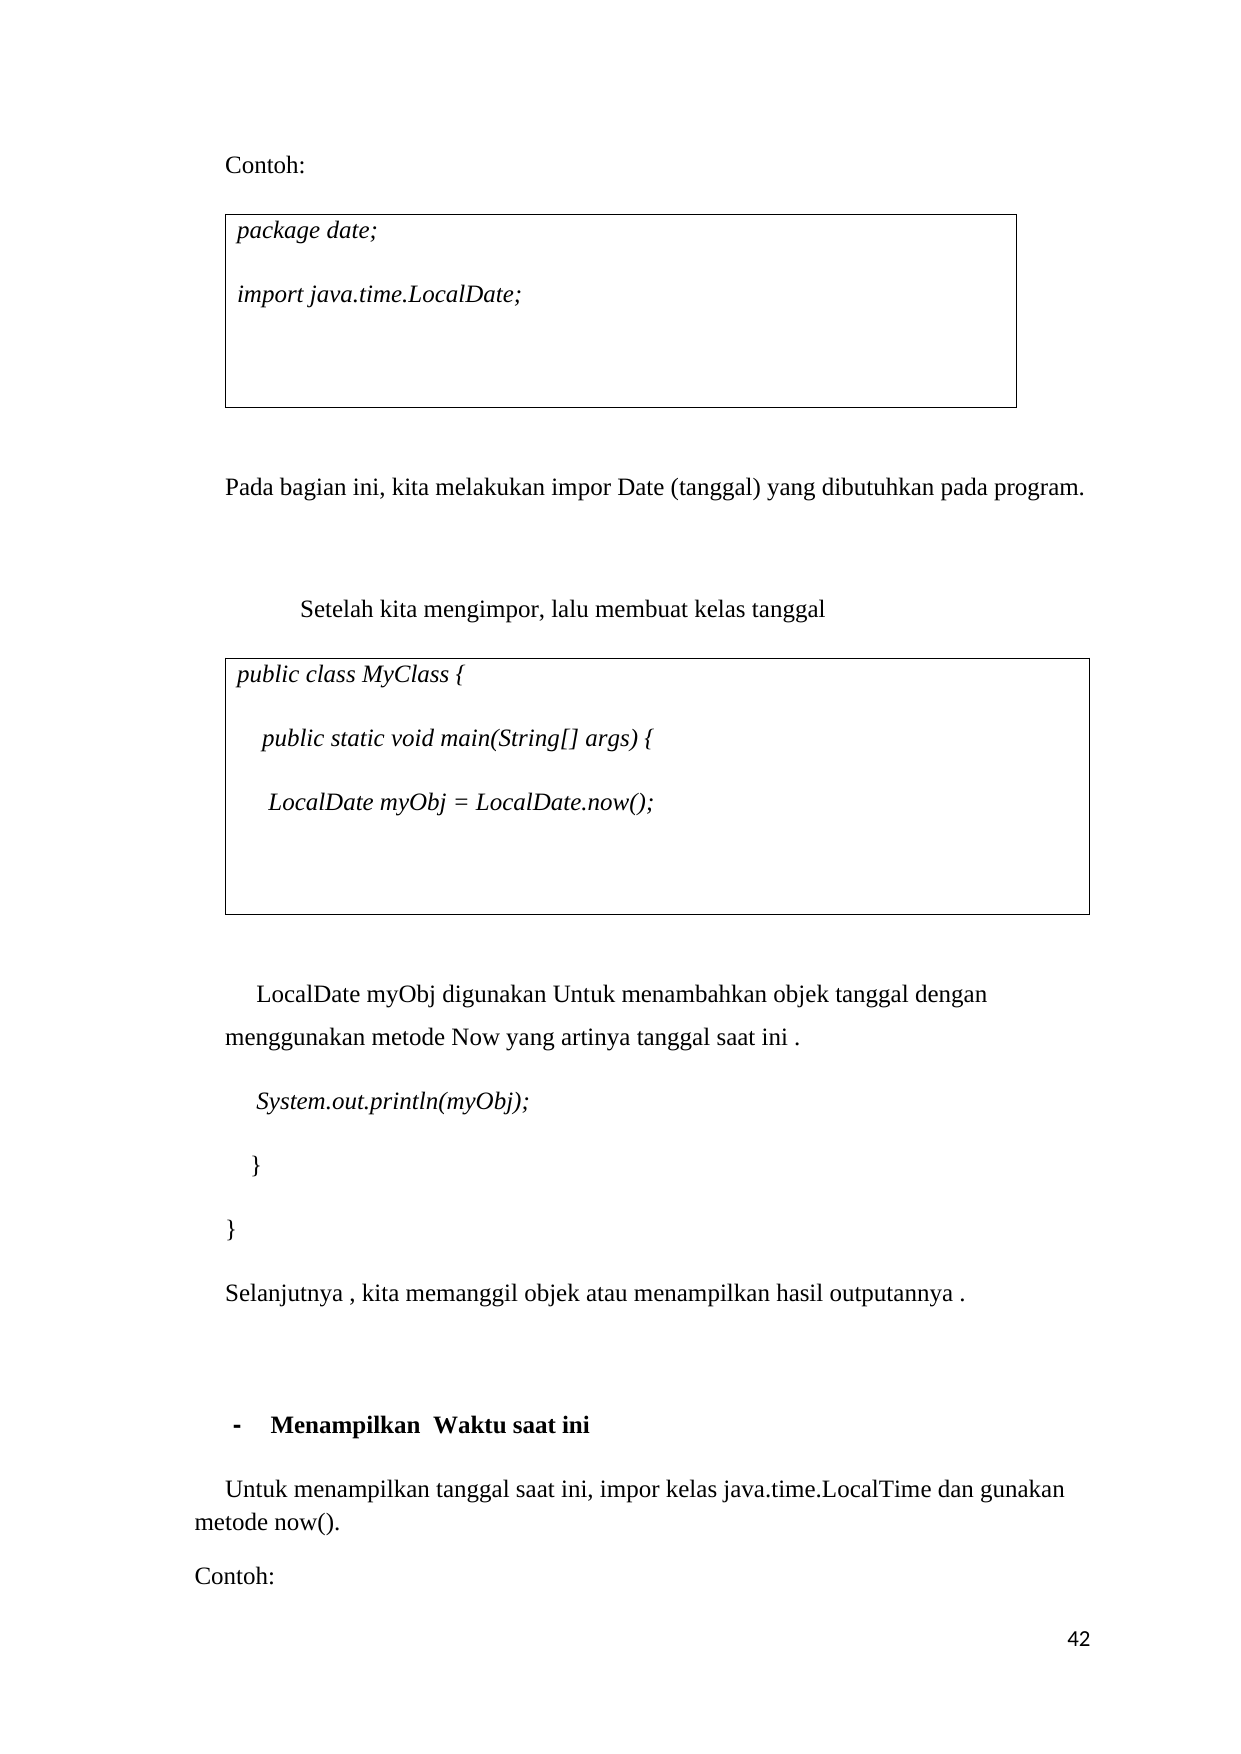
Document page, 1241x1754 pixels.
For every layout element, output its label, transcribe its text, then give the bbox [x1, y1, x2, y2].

text Setelah kita mengimpor, lalu membuat kelas tanggal [225, 594, 1090, 622]
text Pada bagian ini, kita melakukan impor Date (tanggal) yang dibutuhkan pada program. [225, 472, 1090, 501]
text } [225, 1150, 1090, 1179]
text Untuk menampilkan tanggal saat ini, impor kelas java.time.LocalTime dan gunakan metode now(). [194, 1474, 1090, 1536]
text Selanjutnya , kita memanggil objek atau menampilkan hasil outputannya . [150, 1278, 1090, 1307]
text } [225, 1214, 1090, 1243]
text LocalDate myObj digunakan Untuk menambahkan objek tanggal dengan menggunakan metode Now yang artinya tanggal saat ini . [225, 979, 1090, 1051]
text Contoh: [225, 150, 1090, 179]
table_header public class MyClass { public static void main(String[] args) { LocalDate myObj = LocalDate.now(); [226, 659, 1089, 914]
list Menampilkan Waktu saat ini [233, 1406, 1090, 1440]
table_header package date; import java.time.LocalDate; [226, 215, 1016, 407]
text Contoh: [194, 1561, 1090, 1589]
text System.out.println(myObj); [225, 1086, 1090, 1115]
